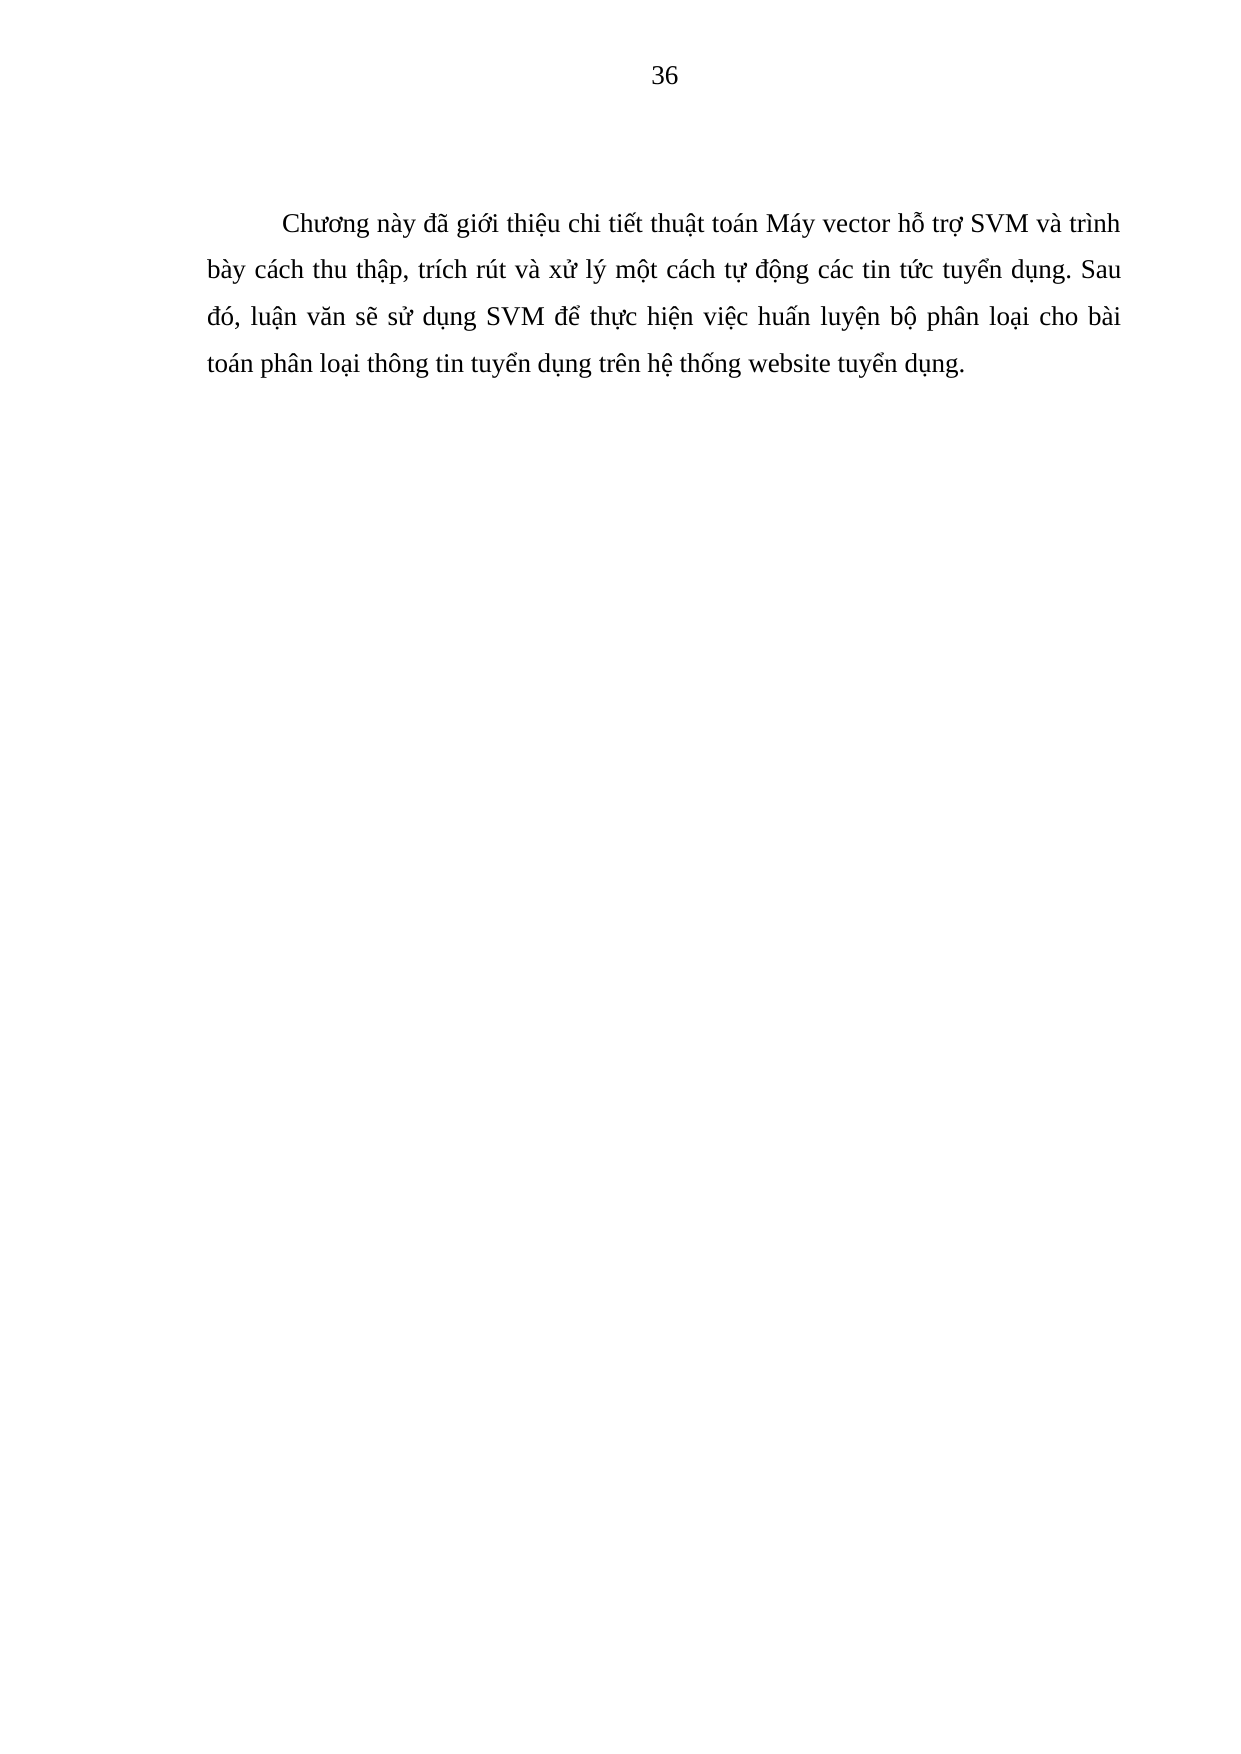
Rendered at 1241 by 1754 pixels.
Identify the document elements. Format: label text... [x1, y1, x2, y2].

text Chương này đã giới thiệu chi tiết thuật toán Máy vector hỗ trợ SVM và trình bày cách thu thập, trích rút và xử lý một cách tự động các tin tức tuyển dụng. Sau đó, luận văn sẽ sử dụng SVM để thực hiện việc huấn luyện bộ phân loại cho bài toán phân loại thông tin tuyển dụng trên hệ thống website tuyển dụng. [207, 207, 1122, 378]
